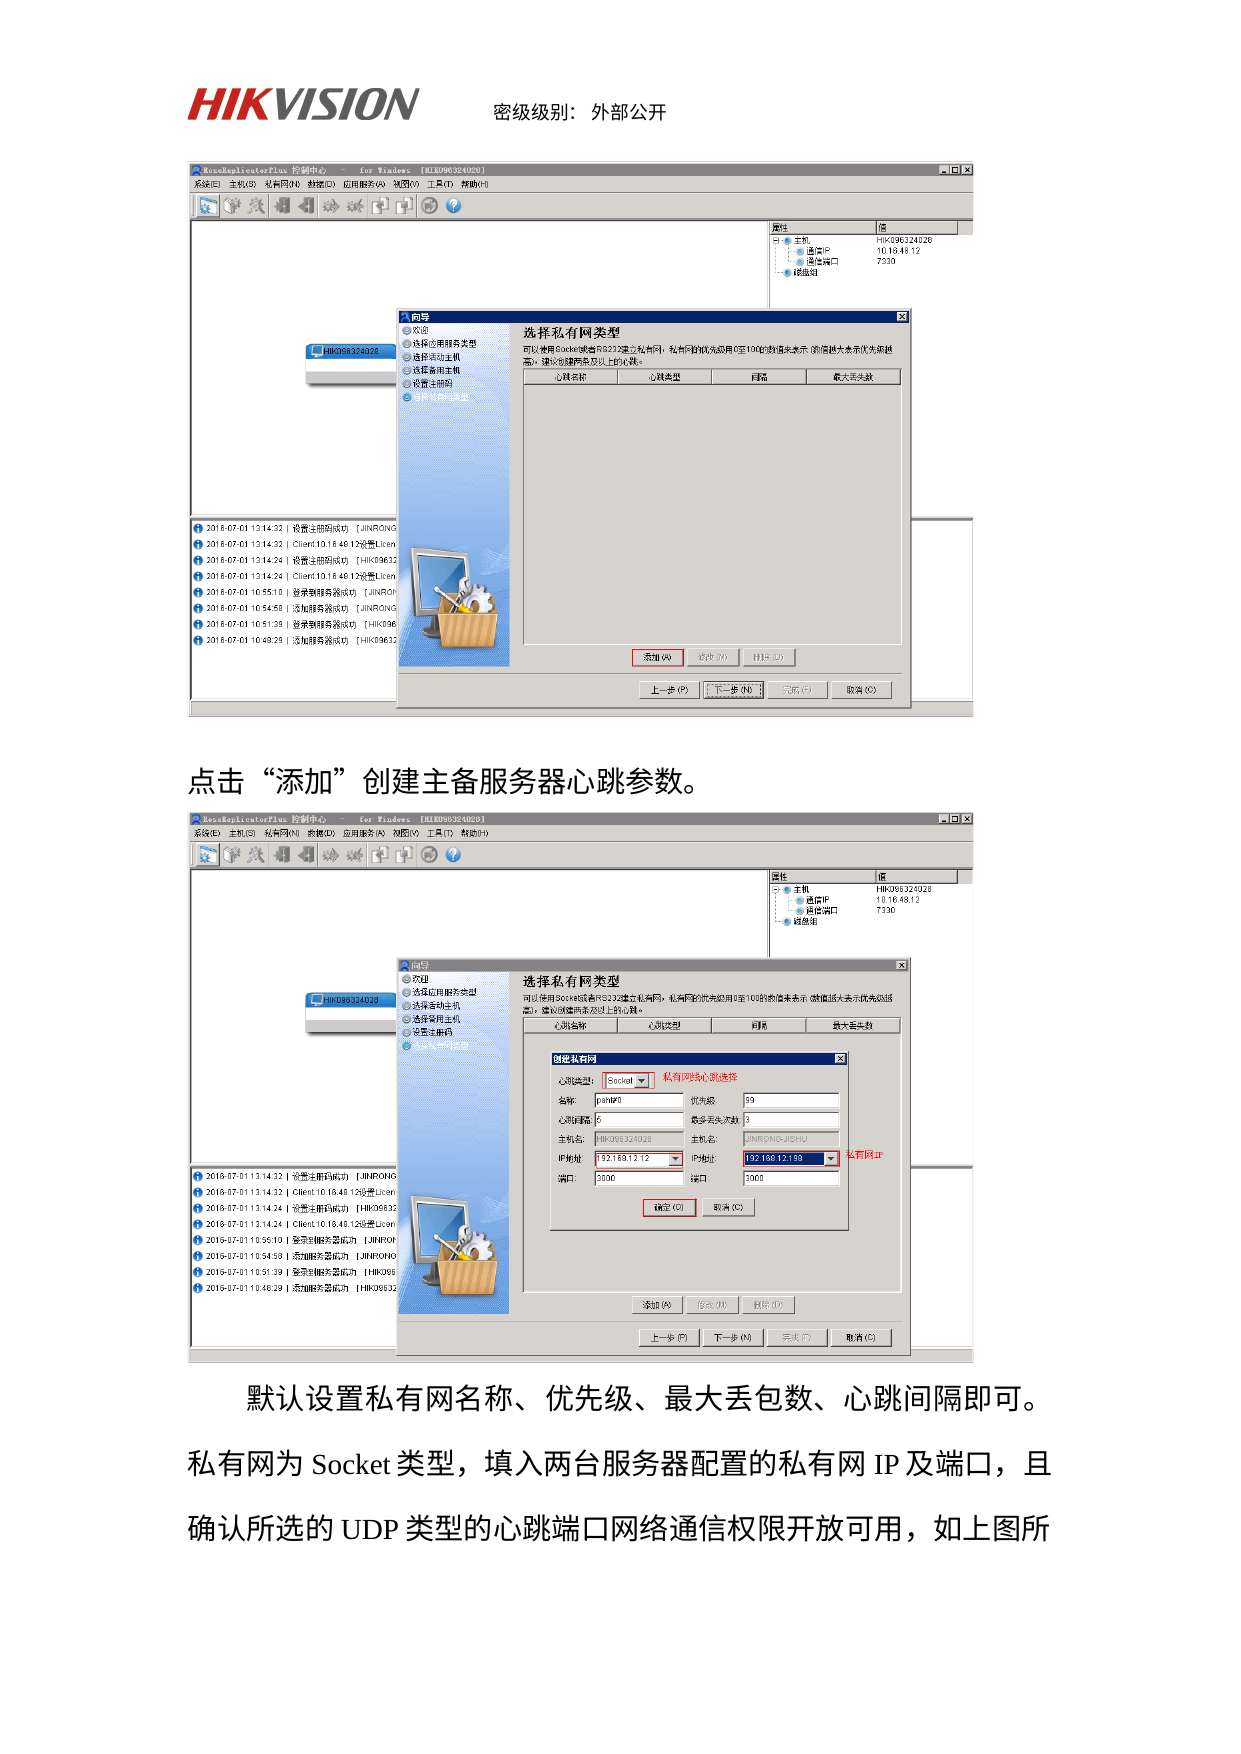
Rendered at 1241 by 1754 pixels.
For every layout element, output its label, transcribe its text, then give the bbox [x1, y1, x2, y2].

text 点击“添加”创建主备服务器心跳参数。 [187, 747, 1053, 812]
picture [187, 161, 974, 717]
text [187, 1364, 1053, 1559]
picture [187, 88, 420, 120]
picture [187, 811, 974, 1363]
